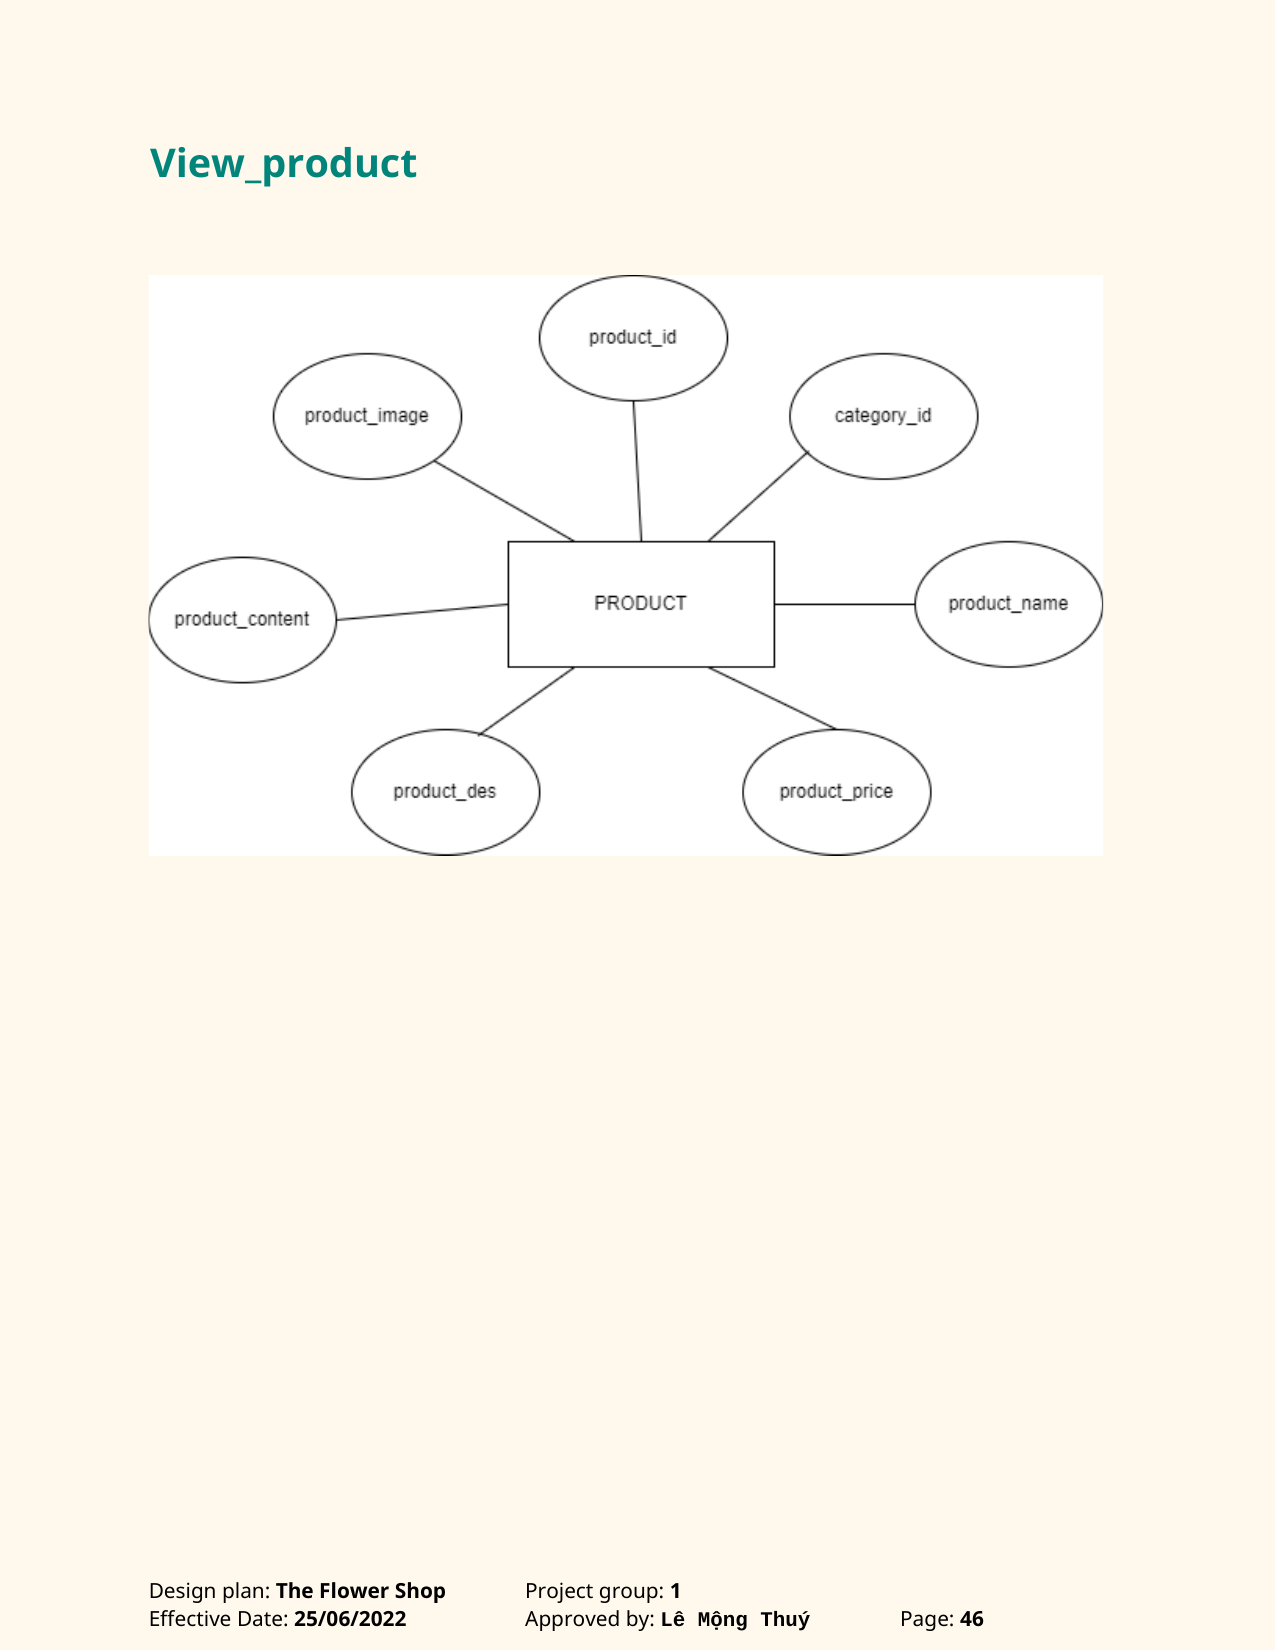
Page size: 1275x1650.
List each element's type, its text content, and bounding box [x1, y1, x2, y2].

picture [148, 275, 1104, 856]
subtitle View_product [150, 135, 1125, 189]
